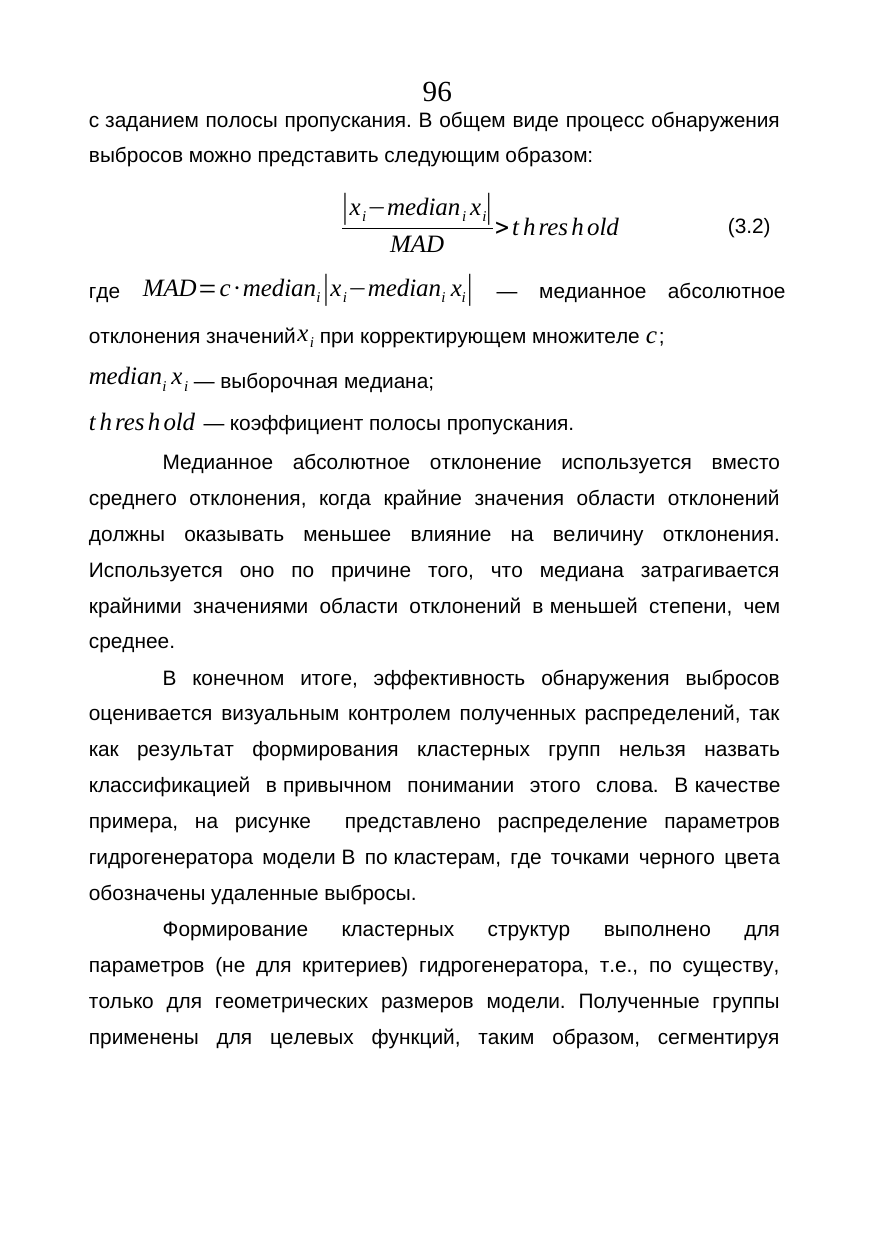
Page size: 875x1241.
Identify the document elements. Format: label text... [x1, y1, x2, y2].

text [89, 917, 780, 1049]
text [89, 107, 780, 167]
table_header (3.2) [713, 192, 785, 273]
text — коэффициент полосы пропускания. [89, 406, 785, 438]
text Медианное абсолютное отклонение используется вместо среднего отклонения, когда крайние значения области отклонений должны оказывать меньшее влияние на величину отклонения. Используется оно по причине того, что медиана затрагивается крайними значениями области отклонений в меньшей степени, чем среднее. [89, 450, 780, 653]
text В конечном итоге, эффективность обнаружения выбросов оценивается визуальным контролем полученных распределений, так как результат формирования кластерных групп нельзя назвать классификацией в привычном понимании этого слова. В качестве примера, на рисунке 55 представлено распределение параметров гидрогенератора модели В по кластерам, где точками черного цвета обозначены удаленные выбросы. [89, 665, 780, 905]
text — выборочная медиана; [89, 363, 785, 394]
table_header [89, 192, 713, 273]
text где — медианное абсолютное отклонения значений при корректирующем множителе ; [89, 273, 785, 351]
